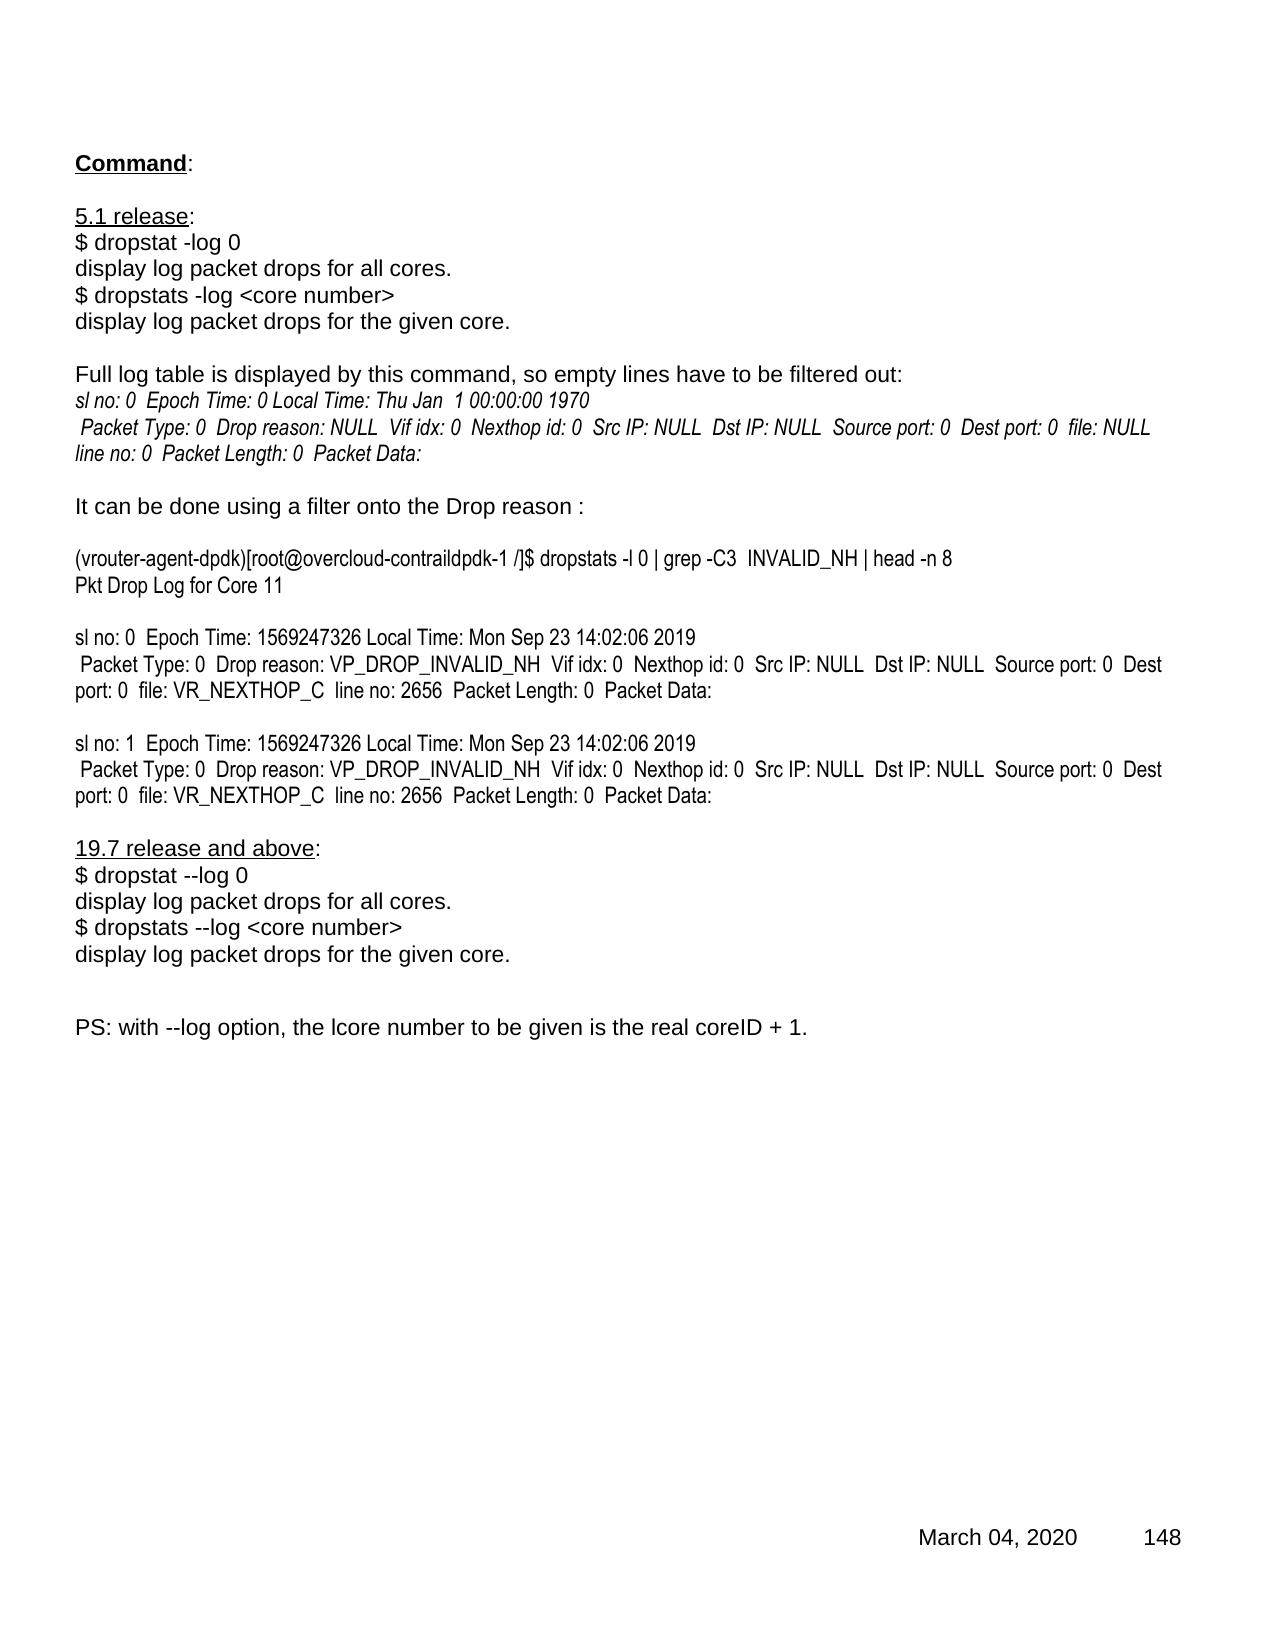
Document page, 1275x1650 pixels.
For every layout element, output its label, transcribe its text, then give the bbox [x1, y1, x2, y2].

text $ dropstats -log <core number> [75, 282, 1181, 308]
text (vrouter-agent-dpdk)[root@overcloud-contraildpdk-1 /]$ dropstats -l 0 | grep -C3 INVALID_NH | head -n 8 [75, 545, 1181, 572]
text Packet Type: 0 Drop reason: VP_DROP_INVALID_NH Vif idx: 0 Nexthop id: 0 Src IP: NULL Dst IP: NULL Source port: 0 Dest port: 0 file: VR_NEXTHOP_C line no: 2656 Packet Length: 0 Packet Data: [75, 756, 1181, 809]
text display log packet drops for the given core. [75, 308, 1181, 334]
text display log packet drops for all cores. [75, 255, 1181, 282]
text 5.1 release: [75, 203, 1181, 229]
text It can be done using a filter onto the Drop reason : [75, 493, 1181, 519]
text Command: [75, 150, 1181, 176]
text Full log table is displayed by this command, so empty lines have to be filtered out: [75, 361, 1181, 387]
text display log packet drops for all cores. [75, 888, 1181, 914]
text Packet Type: 0 Drop reason: VP_DROP_INVALID_NH Vif idx: 0 Nexthop id: 0 Src IP: NULL Dst IP: NULL Source port: 0 Dest port: 0 file: VR_NEXTHOP_C line no: 2656 Packet Length: 0 Packet Data: [75, 651, 1181, 703]
text Packet Type: 0 Drop reason: NULL Vif idx: 0 Nexthop id: 0 Src IP: NULL Dst IP: NULL Source port: 0 Dest port: 0 file: NULL line no: 0 Packet Length: 0 Packet Data: [75, 413, 1181, 466]
text $ dropstats --log <core number> [75, 914, 1181, 941]
text PS: with --log option, the lcore number to be given is the real coreID + 1. [75, 1014, 1181, 1041]
text sl no: 0 Epoch Time: 0 Local Time: Thu Jan 1 00:00:00 1970 [75, 387, 1181, 413]
text sl no: 0 Epoch Time: 1569247326 Local Time: Mon Sep 23 14:02:06 2019 [75, 624, 1181, 651]
text $ dropstat --log 0 [75, 862, 1181, 888]
text display log packet drops for the given core. [75, 941, 1181, 967]
text Pkt Drop Log for Core 11 [75, 572, 1181, 598]
text 19.7 release and above: [75, 835, 1181, 862]
text $ dropstat -log 0 [75, 229, 1181, 255]
text sl no: 1 Epoch Time: 1569247326 Local Time: Mon Sep 23 14:02:06 2019 [75, 730, 1181, 756]
